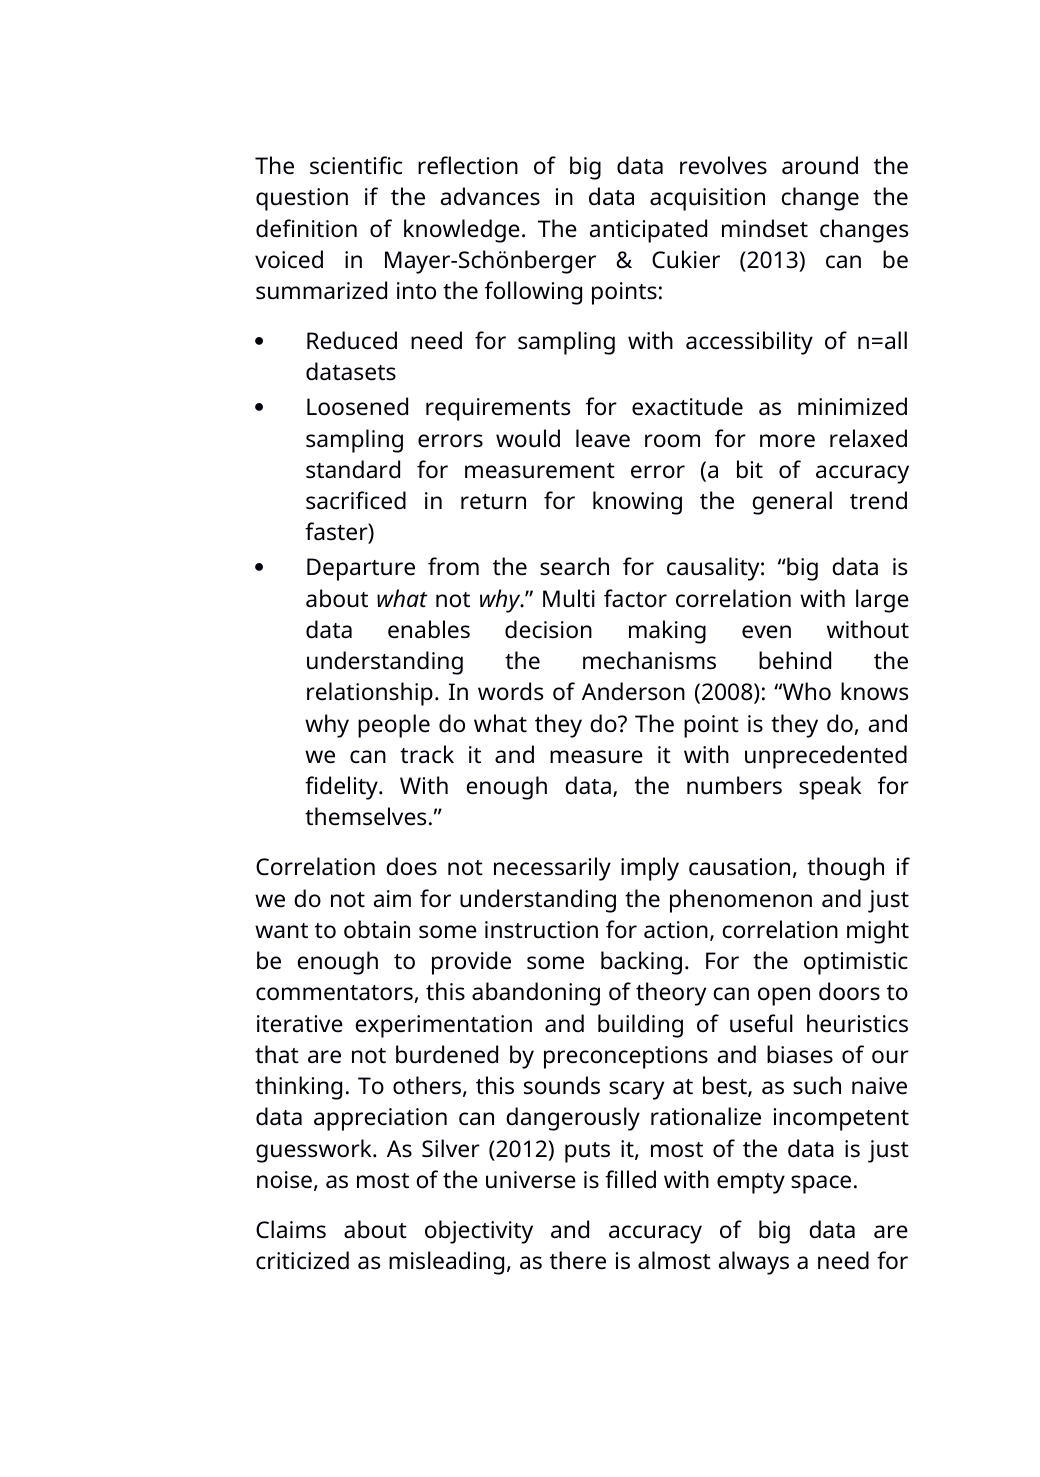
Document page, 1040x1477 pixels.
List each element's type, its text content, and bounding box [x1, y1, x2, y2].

text Correlation does not necessarily imply causation, though if we do not aim for understanding the phenomenon and just want to obtain some instruction for action, correlation might be enough to provide some backing. For the optimistic commentators, this abandoning of theory can open doors to iterative experimentation and building of useful heuristics that are not burdened by preconceptions and biases of our thinking. To others, this sounds scary at best, as such naive data appreciation can dangerously rationalize incompetent guesswork. As Silver (2012) puts it, most of the data is just noise, as most of the universe is filled with empty space. [255, 851, 910, 1195]
list Departure from the search for causality: “big data is about what not why.” Multi factor correlation with large data enables decision making even without understanding the mechanisms behind the relationship. In words of Anderson (2008): “Who knows why people do what they do? The point is they do, and we can track it and measure it with unprecedented fidelity. With enough data, the numbers speak for themselves.” [255, 551, 910, 832]
text The scientific reflection of big data revolves around the question if the advances in data acquisition change the definition of knowledge. The anticipated mindset changes voiced in Mayer-Schönberger & Cukier (2013) can be summarized into the following points: [255, 150, 910, 306]
list Loosened requirements for exactitude as minimized sampling errors would leave room for more relaxed standard for measurement error (a bit of accuracy sacrificed in return for knowing the general trend faster) [255, 391, 910, 547]
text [255, 1214, 910, 1276]
list Reduced need for sampling with accessibility of n=all datasets [255, 325, 910, 387]
